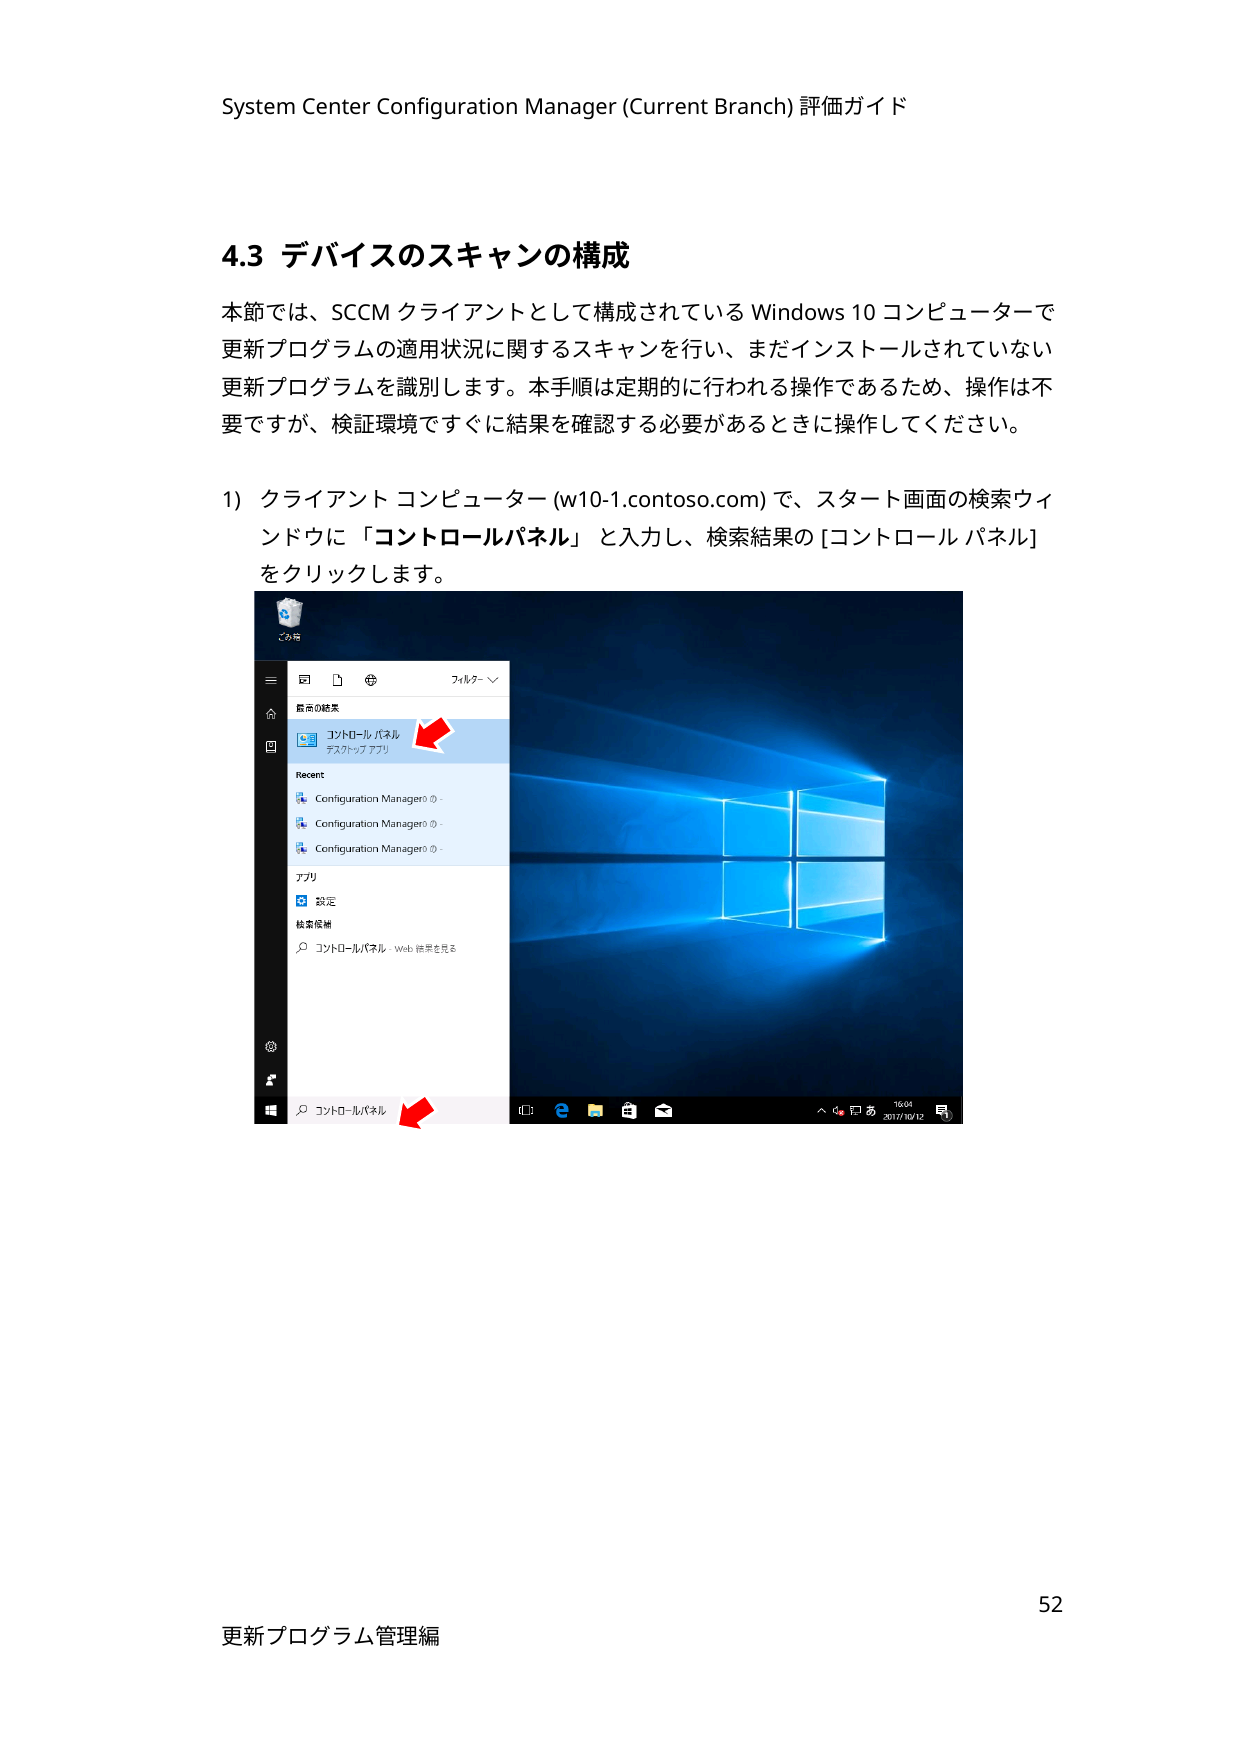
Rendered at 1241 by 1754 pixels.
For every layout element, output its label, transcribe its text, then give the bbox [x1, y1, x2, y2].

text 本節では、SCCM クライアントとして構成されている Windows 10 コンピューターで更新プログラムの適用状況に関するスキャンを行い、まだインストールされていない更新プログラムを識別します。本手順は定期的に行われる操作であるため、操作は不要ですが、検証環境ですぐに結果を確認する必要があるときに操作してください。 [222, 292, 1063, 442]
picture [254, 591, 963, 1124]
subtitle デバイスのスキャンの構成 [222, 217, 1063, 292]
list クライアント コンピューター (w10-1.contoso.com) で、スタート画面の検索ウィンドウに 「コントロールパネル」 と入力し、検索結果の [コントロール パネル] をクリックします。 [222, 479, 1063, 592]
